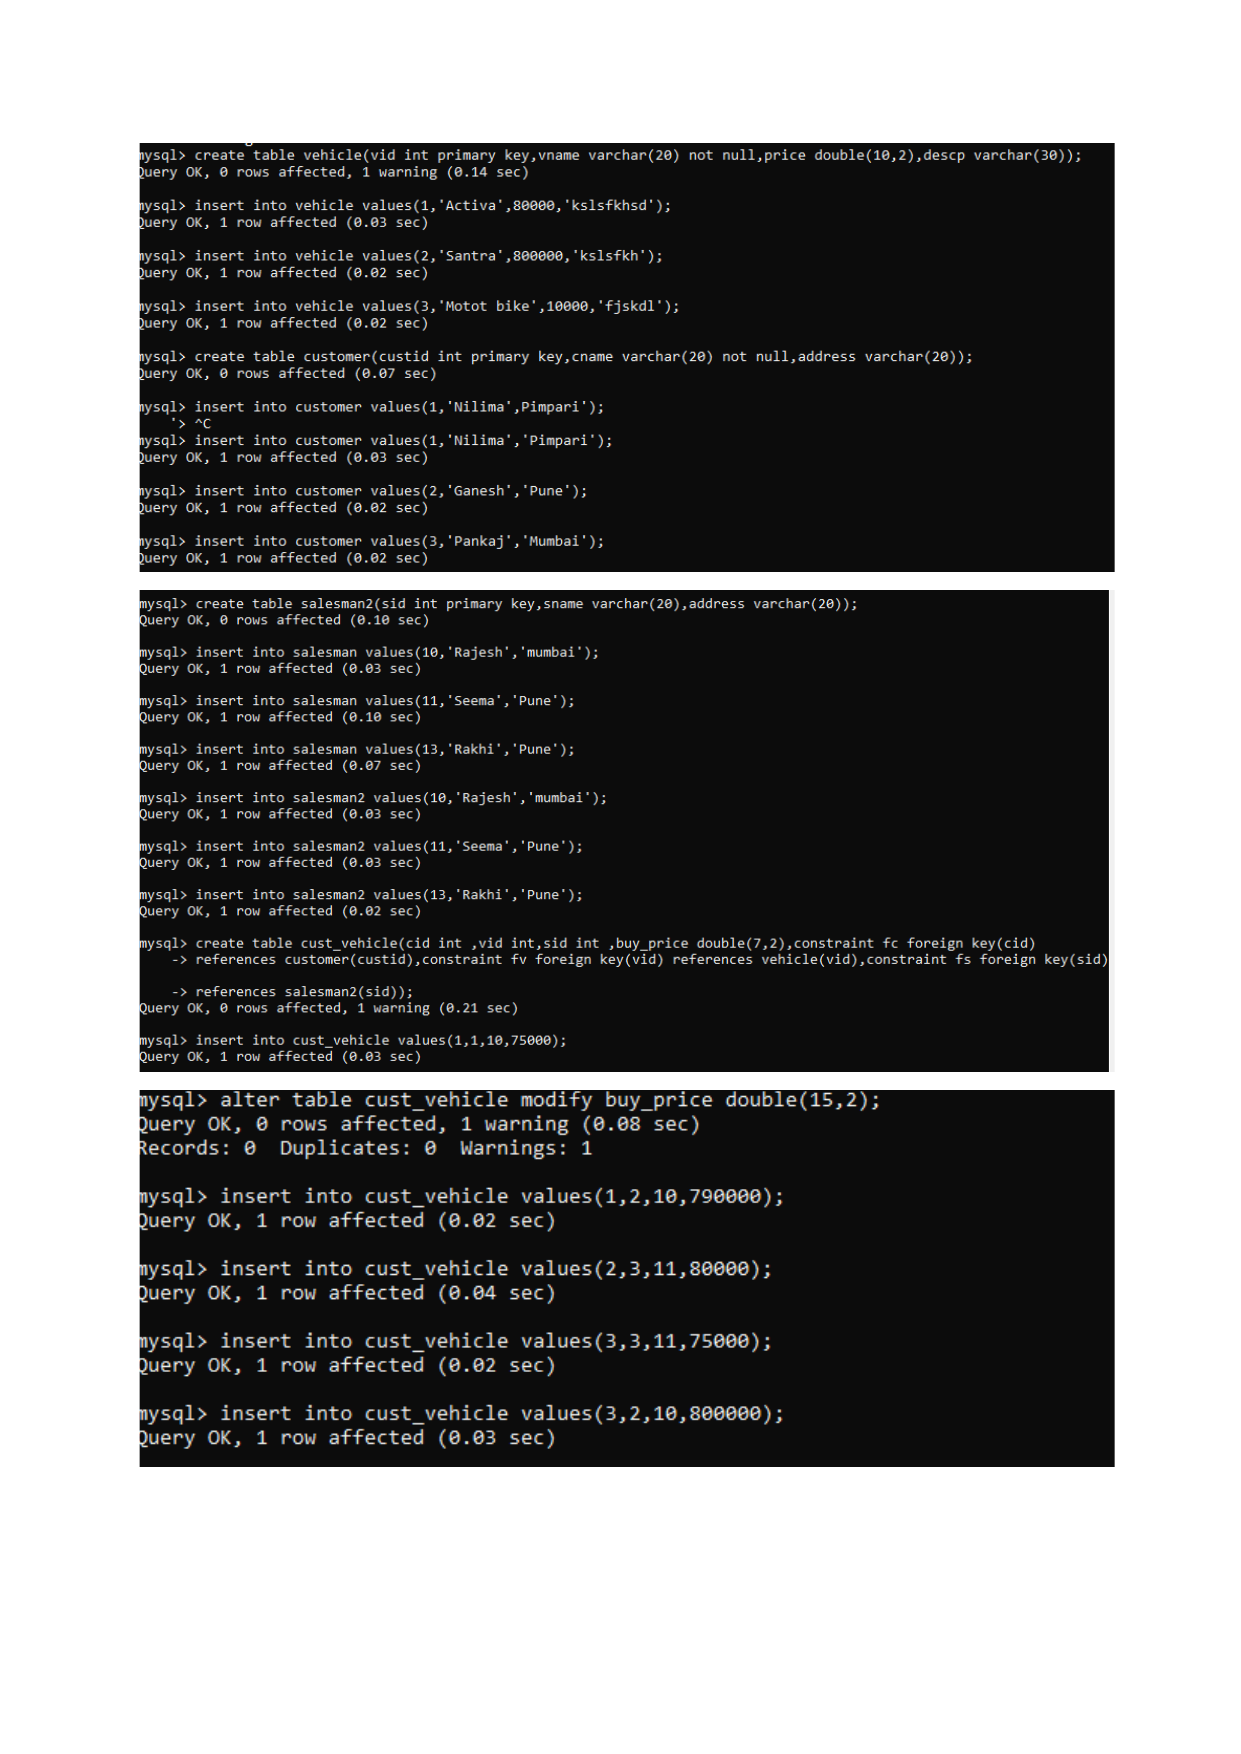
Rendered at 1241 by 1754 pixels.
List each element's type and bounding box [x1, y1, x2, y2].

picture [139, 590, 1115, 1072]
picture [139, 1090, 1115, 1467]
picture [139, 143, 1115, 572]
